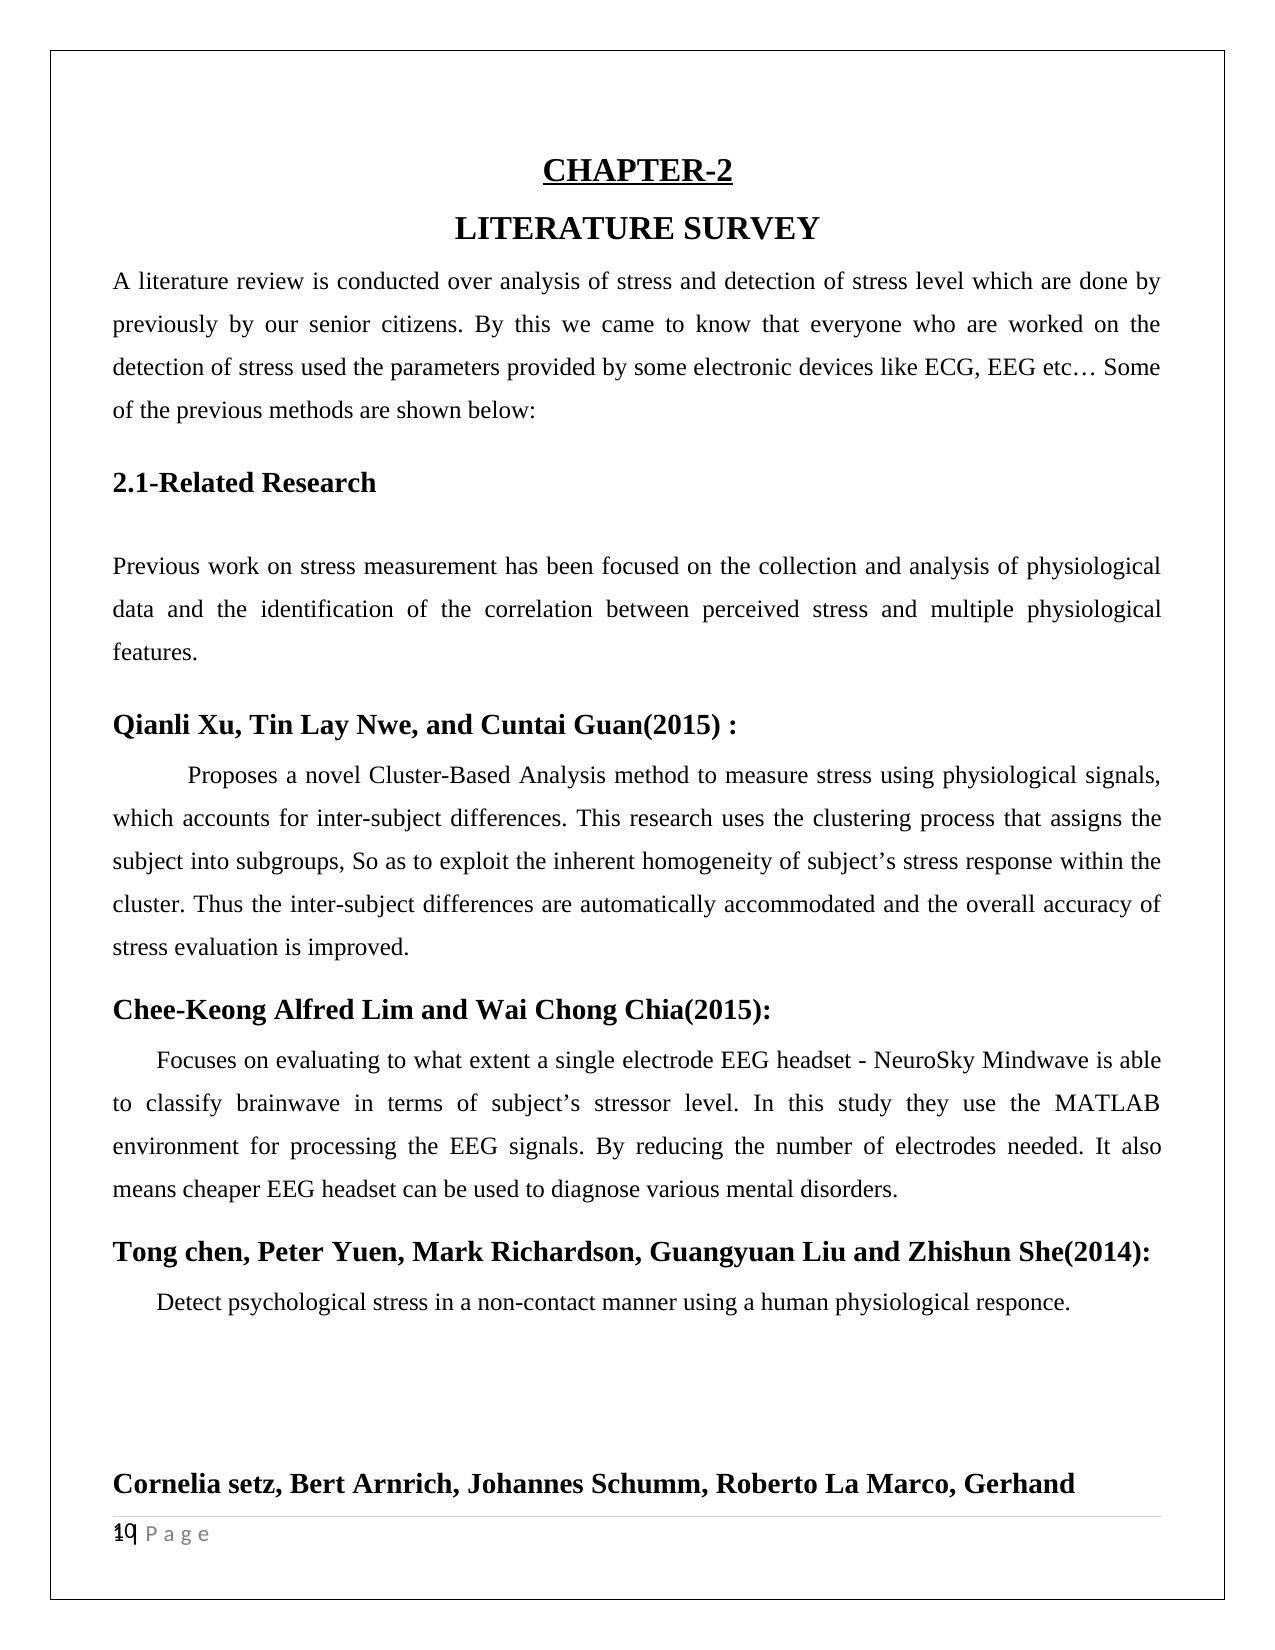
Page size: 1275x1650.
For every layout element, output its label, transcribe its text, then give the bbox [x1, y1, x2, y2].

subtitle Previous work on stress measurement has been focused on the collection and analysis of physiological data and the identification of the correlation between perceived stress and multiple physiological features. [112, 551, 1162, 666]
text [112, 1466, 1162, 1500]
text Tong chen, Peter Yuen, Mark Richardson, Guangyuan Liu and Zhishun She(2014): [112, 1234, 1162, 1268]
text A literature review is conducted over analysis of stress and detection of stress level which are done by previously by our senior citizens. By this we came to know that everyone who are worked on the detection of stress used the parameters provided by some electronic devices like ECG, EEG etc… Some of the previous methods are shown below: [112, 266, 1162, 424]
text Focuses on evaluating to what extent a single electrode EEG headset - NeuroSky Mindwave is able to classify brainwave in terms of subject’s stressor level. In this study they use the MATLAB environment for processing the EEG signals. By reducing the number of electrodes needed. It also means cheaper EEG headset can be used to diagnose various mental disorders. [112, 1045, 1162, 1203]
text Qianli Xu, Tin Lay Nwe, and Cuntai Guan(2015) : [112, 707, 1162, 741]
text Chee-Keong Alfred Lim and Wai Chong Chia(2015): [112, 992, 1162, 1026]
text CHAPTER-2 [112, 150, 1162, 188]
text Detect psychological stress in a non-contact manner using a human physiological responce. [112, 1287, 1162, 1316]
subtitle 2.1-Related Research [112, 466, 1162, 499]
text Proposes a novel Cluster-Based Analysis method to measure stress using physiological signals, which accounts for inter-subject differences. This research uses the clustering process that assigns the subject into subgroups, So as to exploit the inherent homogeneity of subject’s stress response within the cluster. Thus the inter-subject differences are automatically accommodated and the overall accuracy of stress evaluation is improved. [112, 760, 1162, 961]
text LITERATURE SURVEY [112, 208, 1162, 246]
